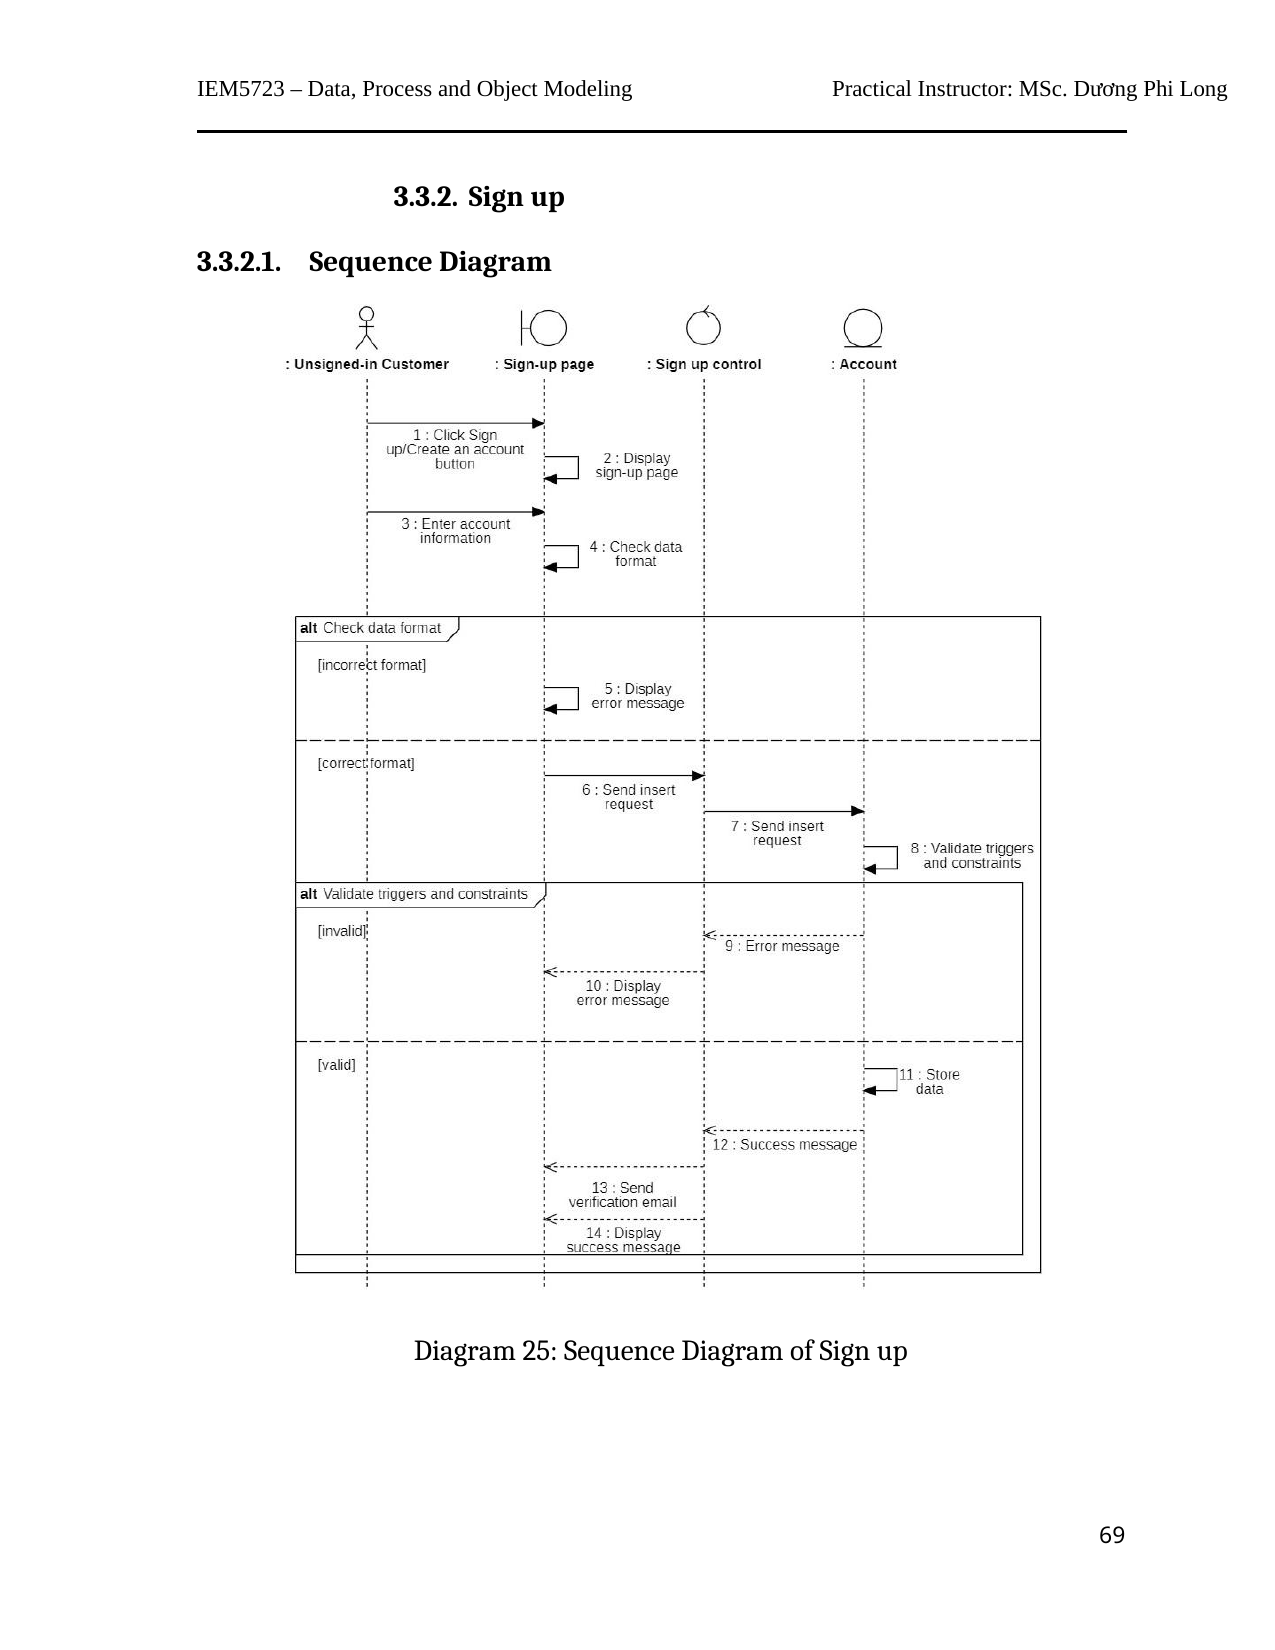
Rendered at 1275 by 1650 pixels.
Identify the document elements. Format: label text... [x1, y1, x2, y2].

subtitle Sequence Diagram [197, 245, 1125, 279]
text Diagram 25: Sequence Diagram of Sign up [197, 1334, 1125, 1368]
picture [254, 289, 1068, 1314]
subtitle Sign up [394, 180, 1125, 213]
